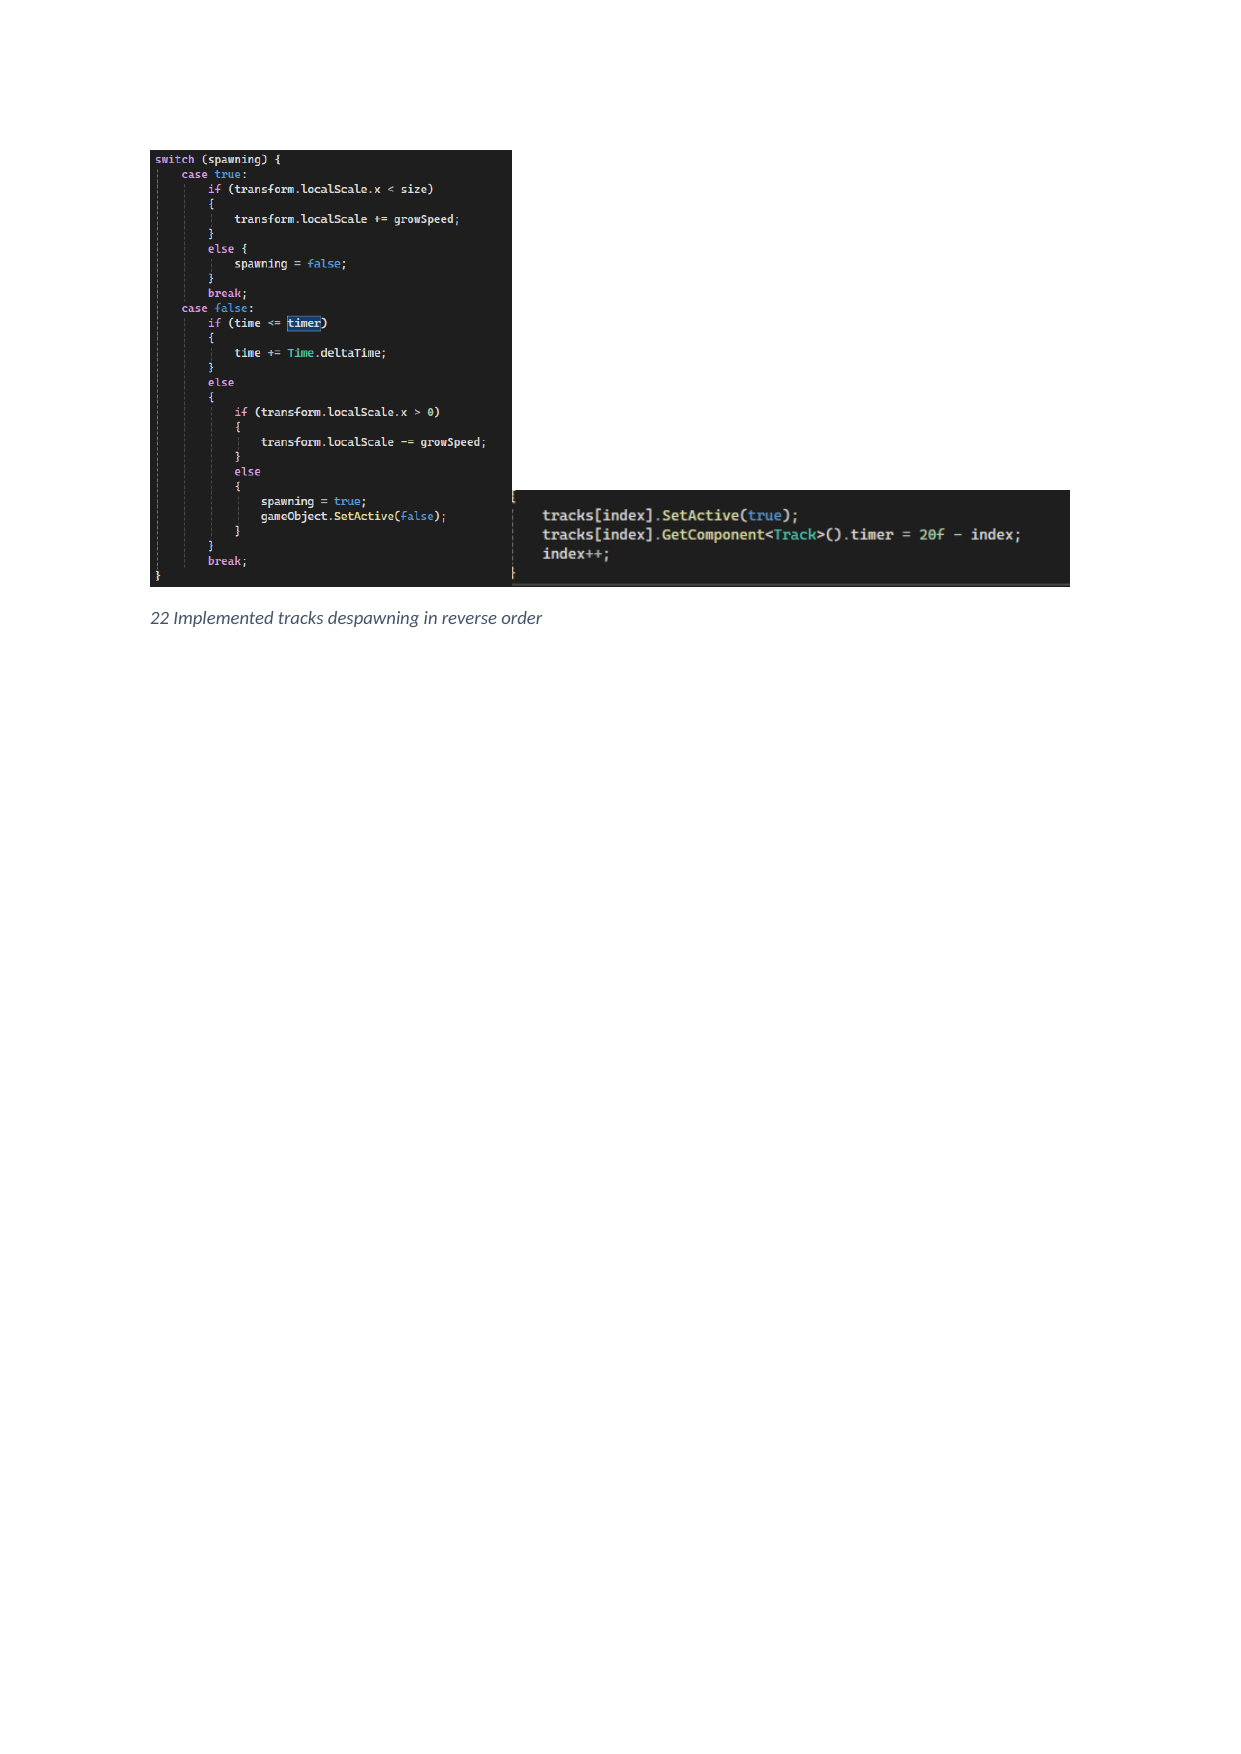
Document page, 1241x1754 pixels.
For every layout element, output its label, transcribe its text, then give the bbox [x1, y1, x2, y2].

text 22 Implemented tracks despawning in reverse order [150, 606, 1090, 629]
picture [150, 150, 1070, 587]
